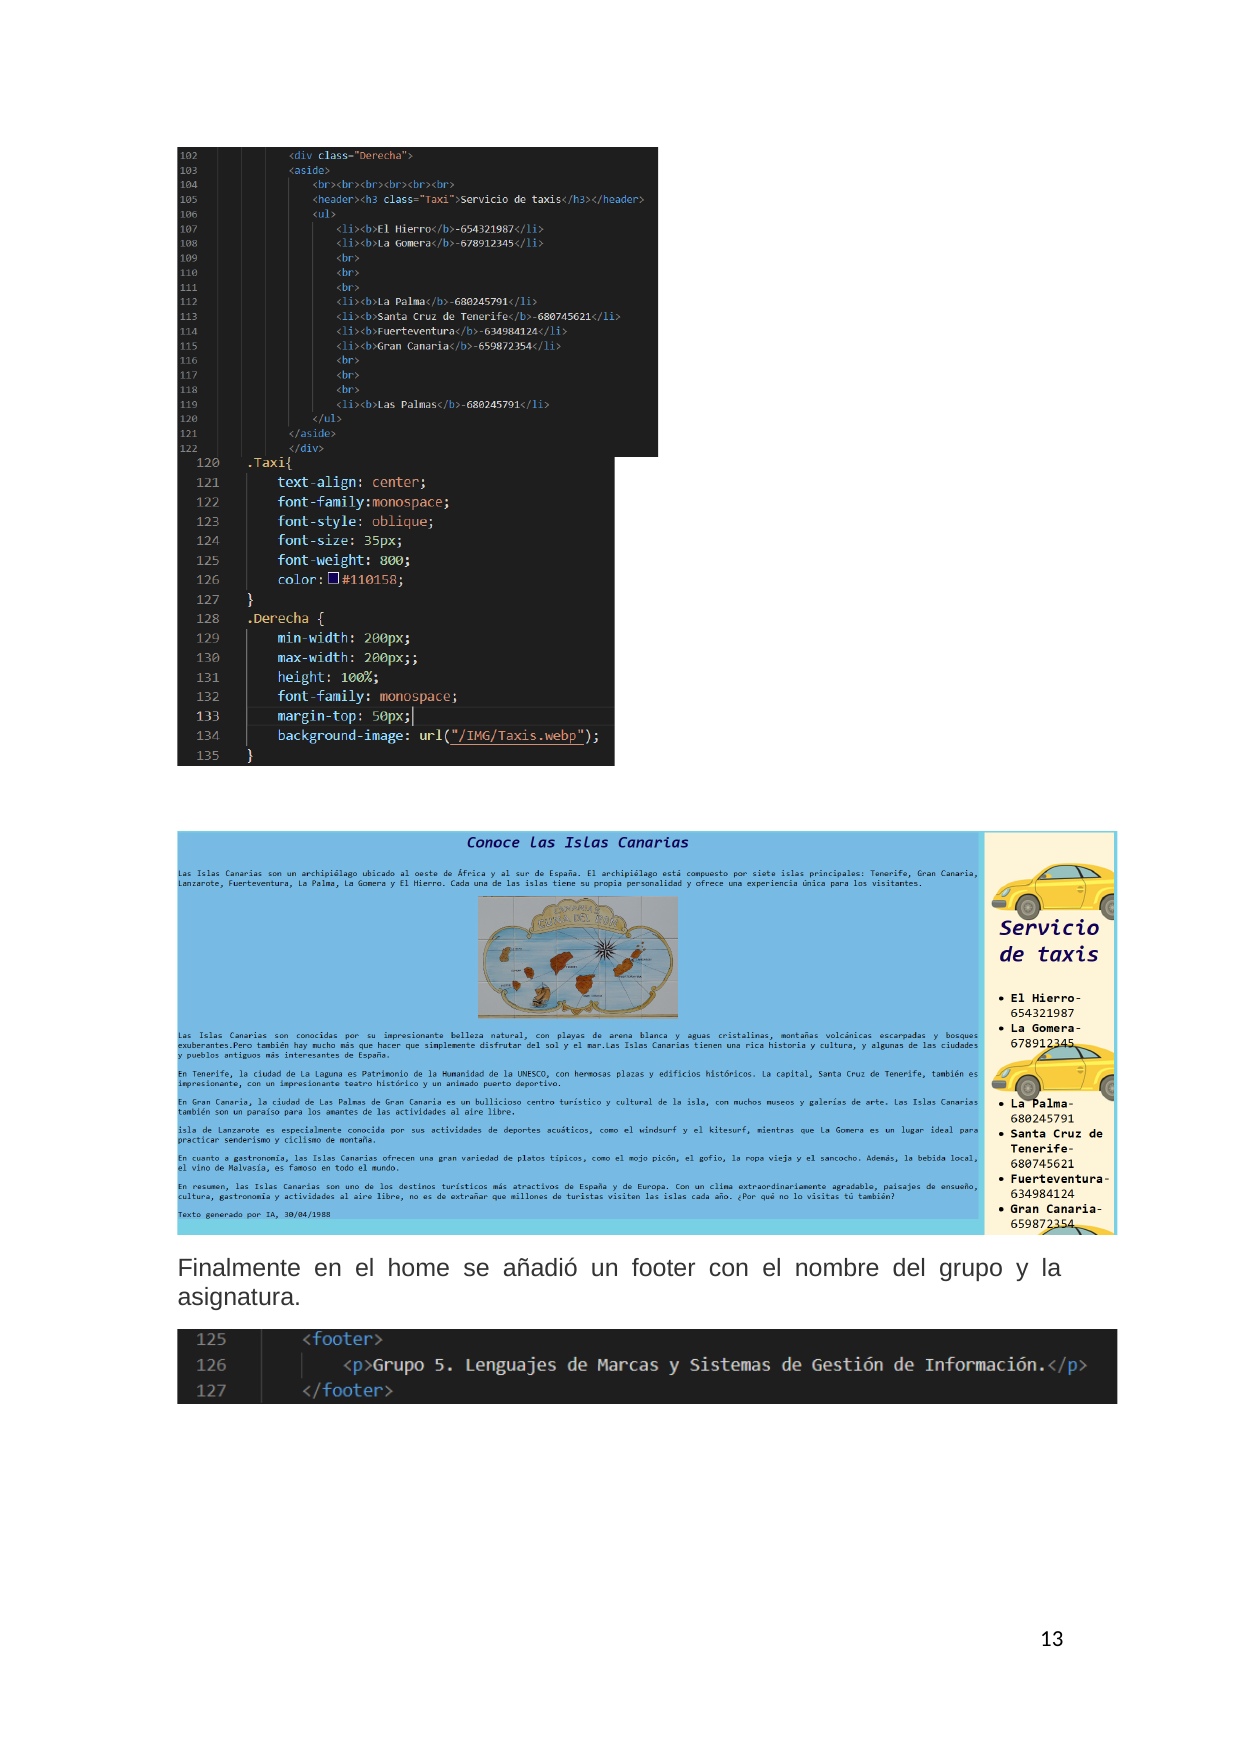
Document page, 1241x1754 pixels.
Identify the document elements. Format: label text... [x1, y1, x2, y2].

picture [177, 1329, 1118, 1404]
picture [177, 147, 659, 766]
picture [177, 831, 1118, 1235]
text Finalmente en el home se añadió un footer con el nombre del grupo y la asignatura. [177, 1253, 1063, 1311]
